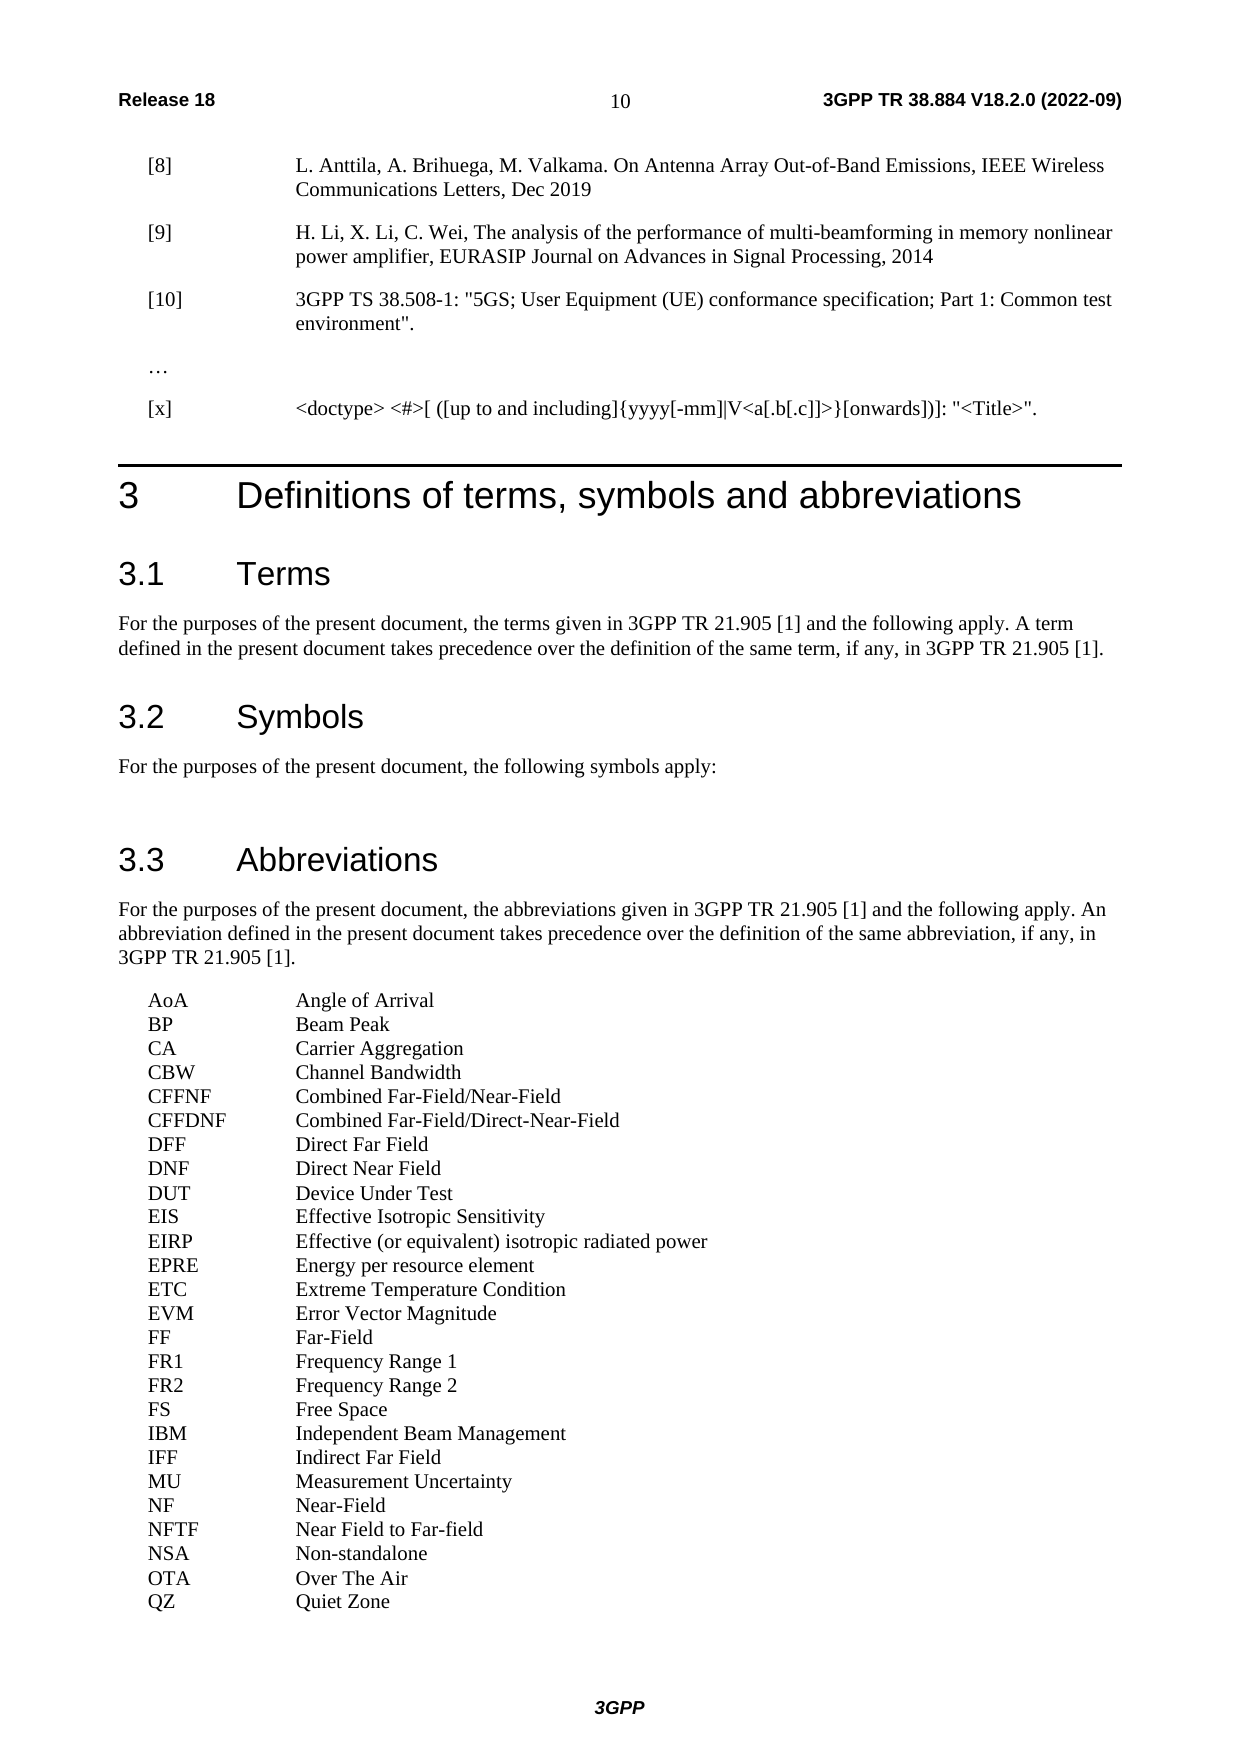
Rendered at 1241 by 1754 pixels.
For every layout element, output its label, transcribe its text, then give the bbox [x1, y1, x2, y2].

subtitle 3.2 Symbols [118, 697, 1122, 735]
text NSA Non-standalone [148, 1541, 1122, 1565]
text MU Measurement Uncertainty [148, 1469, 1122, 1493]
text … [148, 353, 1122, 378]
text DNF Direct Near Field [148, 1156, 1122, 1180]
text NFTF Near Field to Far-field [148, 1517, 1122, 1541]
subtitle 3.1 Terms [118, 554, 1122, 593]
text FS Free Space [148, 1397, 1122, 1421]
text For the purposes of the present document, the terms given in 3GPP TR 21.905 [1] and the following apply. A term defined in the present document takes precedence over the definition of the same term, if any, in 3GPP TR 21.905 [1]. [118, 611, 1122, 659]
text CBW Channel Bandwidth [148, 1060, 1122, 1084]
subtitle 3 Definitions of terms, symbols and abbreviations [118, 467, 1122, 517]
text For the purposes of the present document, the following symbols apply: [118, 754, 1122, 778]
text IFF Indirect Far Field [148, 1445, 1122, 1469]
text AoA Angle of Arrival [148, 988, 1122, 1012]
text CFFNF Combined Far-Field/Near-Field [148, 1084, 1122, 1108]
text ETC Extreme Temperature Condition [148, 1277, 1122, 1301]
text EIS Effective Isotropic Sensitivity [148, 1204, 1122, 1228]
text OTA Over The Air [148, 1565, 1122, 1589]
text For the purposes of the present document, the abbreviations given in 3GPP TR 21.905 [1] and the following apply. An abbreviation defined in the present document takes precedence over the definition of the same abbreviation, if any, in 3GPP TR 21.905 [1]. [118, 897, 1122, 969]
text DUT Device Under Test [148, 1180, 1122, 1204]
text CA Carrier Aggregation [148, 1036, 1122, 1060]
text QZ Quiet Zone [148, 1589, 1122, 1613]
text IBM Independent Beam Management [148, 1421, 1122, 1445]
text FR1 Frequency Range 1 [148, 1349, 1122, 1373]
text NF Near-Field [148, 1493, 1122, 1517]
text FR2 Frequency Range 2 [148, 1373, 1122, 1397]
text FF Far-Field [148, 1325, 1122, 1349]
text CFFDNF Combined Far-Field/Direct-Near-Field [148, 1108, 1122, 1132]
text [10] 3GPP TS 38.508-1: "5GS; User Equipment (UE) conformance specification; Part 1: Common test environment". [148, 287, 1122, 335]
text [9] H. Li, X. Li, C. Wei, The analysis of the performance of multi-beamforming in memory nonlinear power amplifier, EURASIP Journal on Advances in Signal Processing, 2014 [148, 220, 1122, 268]
subtitle 3.3 Abbreviations [118, 840, 1122, 878]
text EPRE Energy per resource element [148, 1253, 1122, 1277]
text DFF Direct Far Field [148, 1132, 1122, 1156]
text [8] L. Anttila, A. Brihuega, M. Valkama. On Antenna Array Out-of-Band Emissions, IEEE Wireless Communications Letters, Dec 2019 [148, 153, 1122, 201]
text EVM Error Vector Magnitude [148, 1301, 1122, 1325]
text [x] <doctype> <#>[ ([up to and including]{yyyy[-mm]|V<a[.b[.c]]>}[onwards])]: "<Title>". [148, 396, 1122, 420]
text BP Beam Peak [148, 1012, 1122, 1036]
text EIRP Effective (or equivalent) isotropic radiated power [148, 1228, 1122, 1253]
